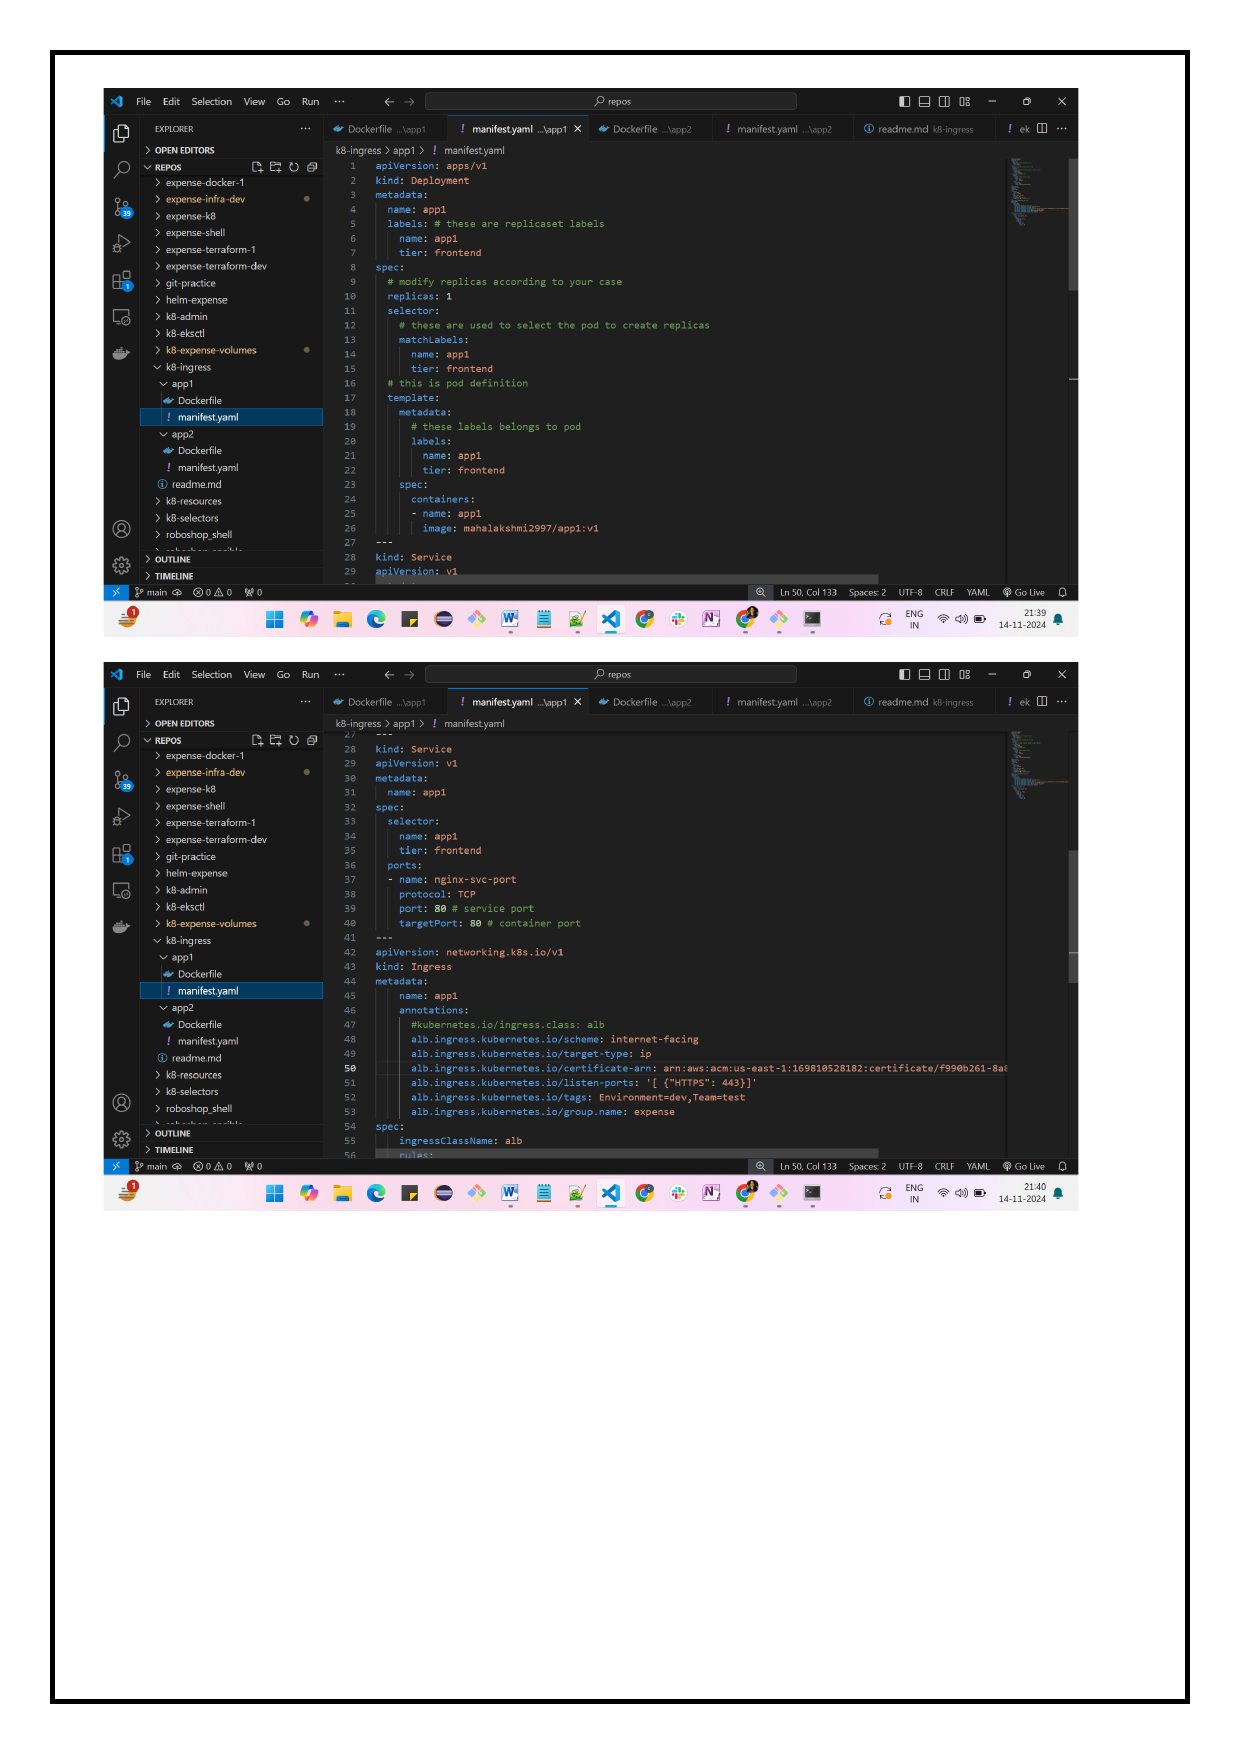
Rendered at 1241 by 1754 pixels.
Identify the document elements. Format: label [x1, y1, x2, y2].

picture [103, 88, 1079, 637]
picture [103, 662, 1079, 1211]
